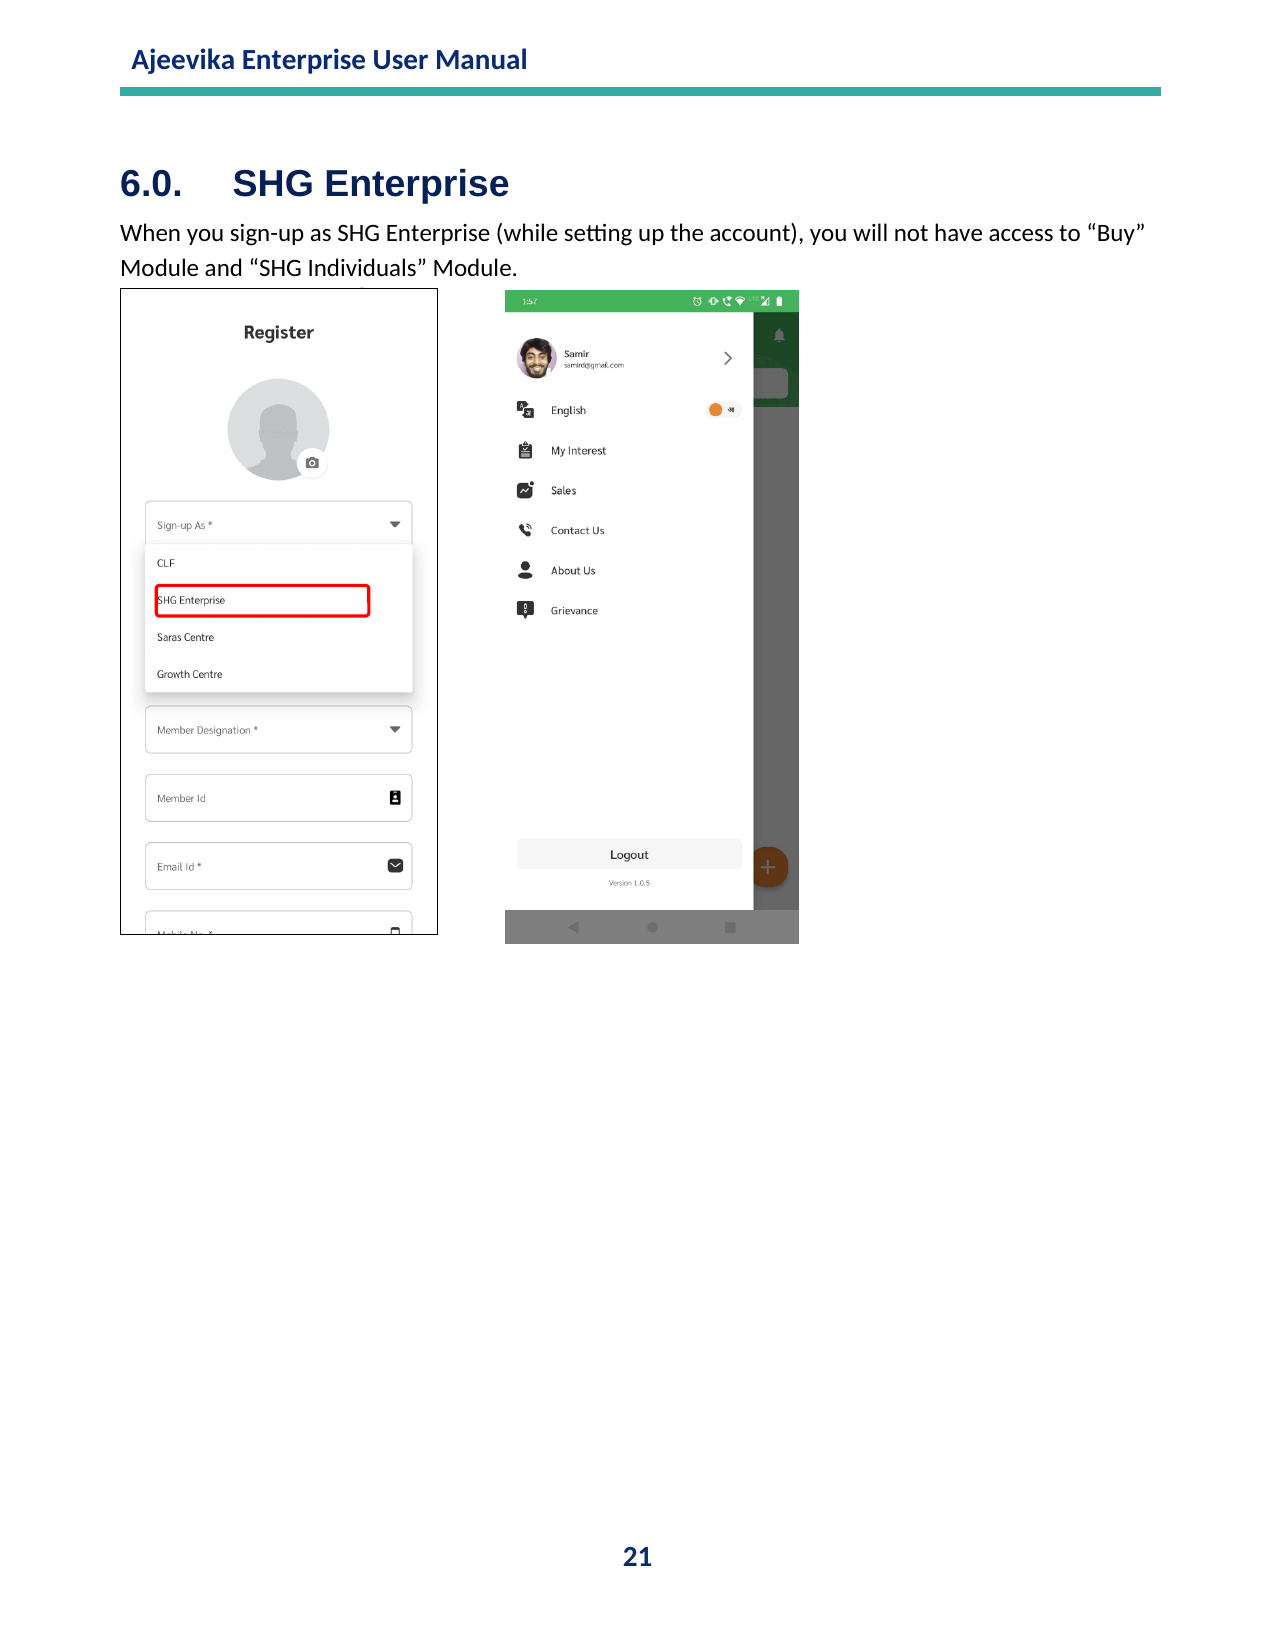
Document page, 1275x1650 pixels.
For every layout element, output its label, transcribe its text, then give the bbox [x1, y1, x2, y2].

picture [121, 289, 437, 934]
text When you sign-up as SHG Enterprise (while setting up the account), you will not have access to “Buy” Module and “SHG Individuals” Module. [120, 217, 1155, 283]
subtitle SHG Enterprise [120, 162, 1155, 205]
picture [505, 290, 799, 944]
